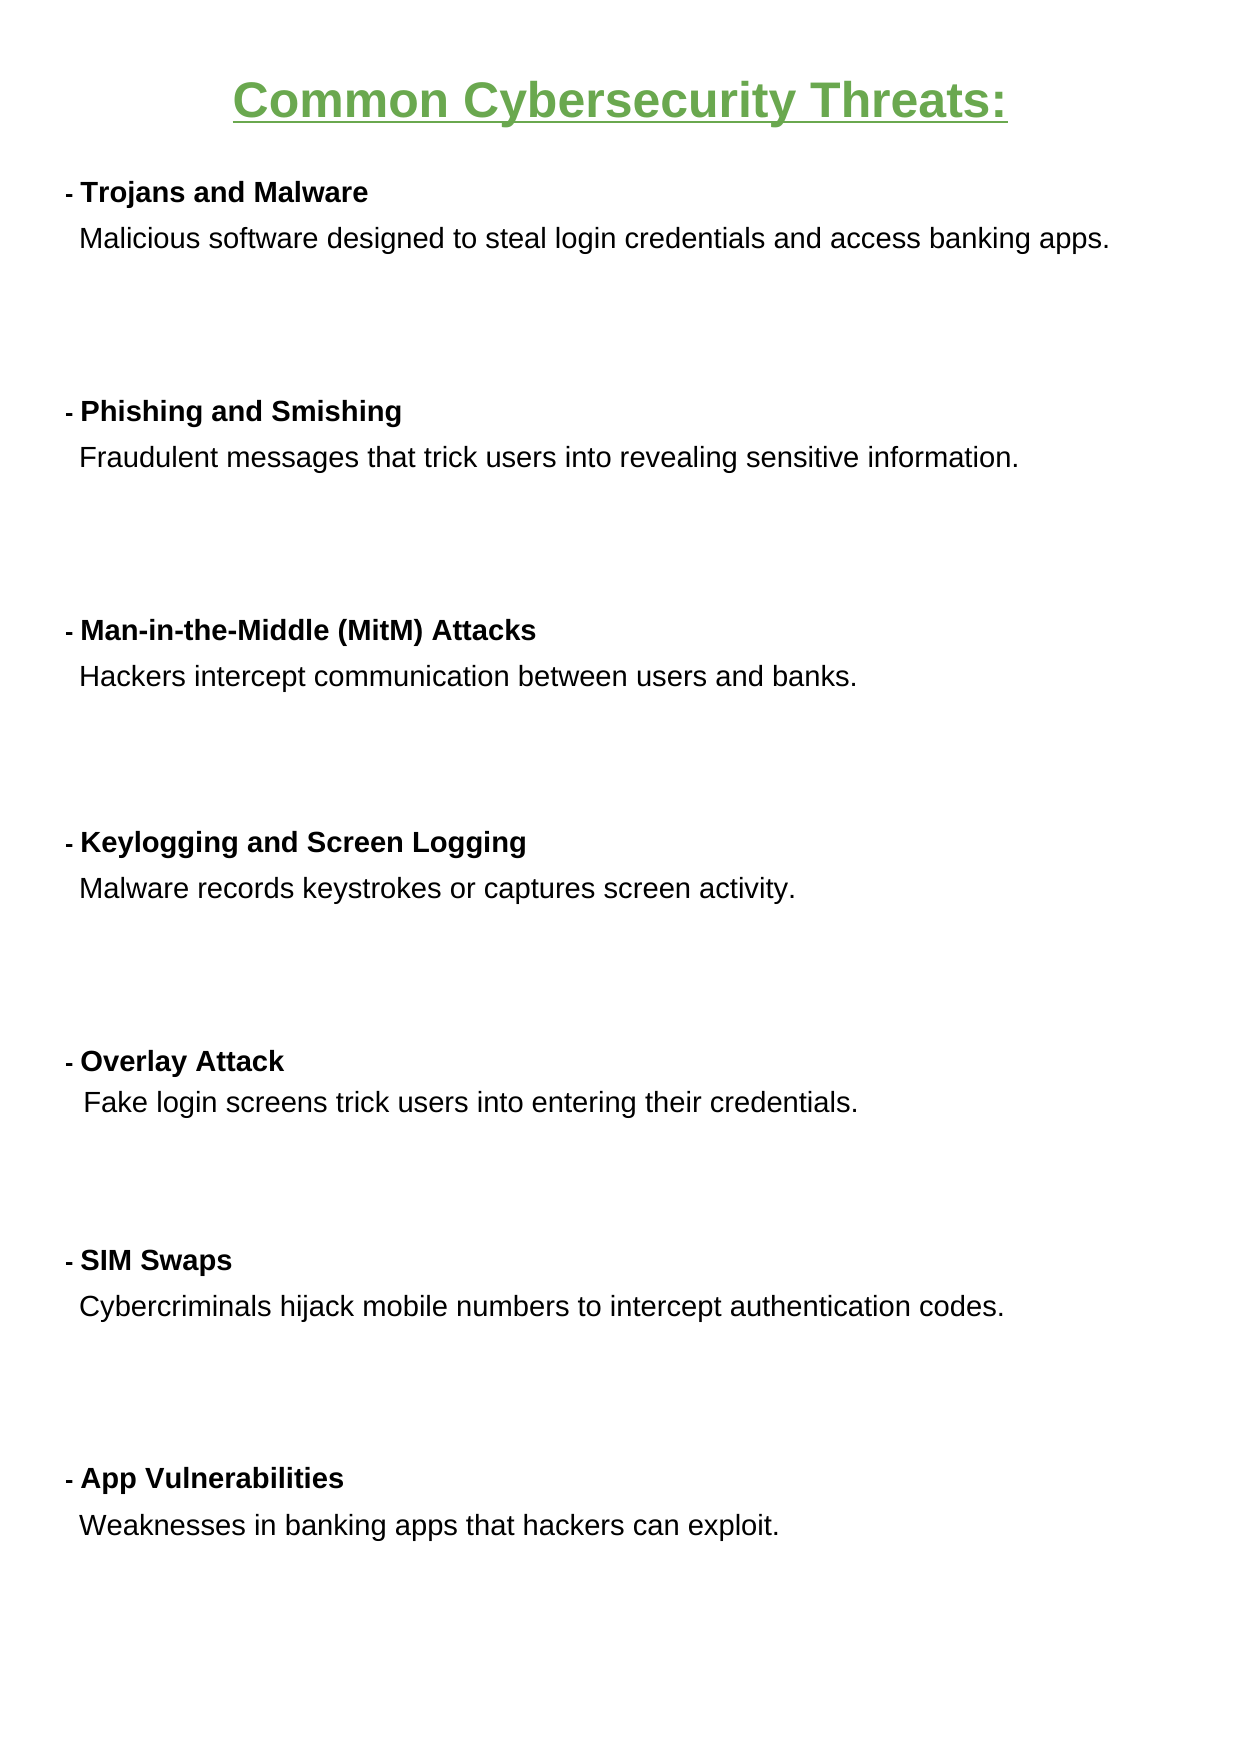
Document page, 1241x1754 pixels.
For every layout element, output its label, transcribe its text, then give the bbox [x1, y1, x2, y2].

text Hackers intercept communication between users and banks. [79, 659, 1181, 692]
subtitle Phishing and Smishing [65, 394, 1181, 427]
text Malware records keystrokes or captures screen activity. [79, 872, 1181, 905]
subtitle App Vulnerabilities [65, 1462, 1181, 1495]
text Fraudulent messages that trick users into revealing sensitive information. [79, 440, 1181, 474]
text Malicious software designed to steal login credentials and access banking apps. [79, 221, 1181, 255]
subtitle Keylogging and Screen Logging [65, 825, 1181, 859]
text Cybercriminals hijack mobile numbers to intercept authentication codes. [79, 1289, 1181, 1322]
subtitle Man-in-the-Middle (MitM) Attacks [65, 613, 1181, 646]
subtitle Overlay Attack [65, 1044, 1181, 1078]
text Weaknesses in banking apps that hackers can exploit. [79, 1508, 1181, 1541]
subtitle SIM Swaps [65, 1243, 1181, 1276]
subtitle Common Cybersecurity Threats: [59, 71, 1181, 128]
subtitle Trojans and Malware [65, 175, 1181, 209]
text Fake login screens trick users into entering their credentials. [59, 1086, 1181, 1119]
